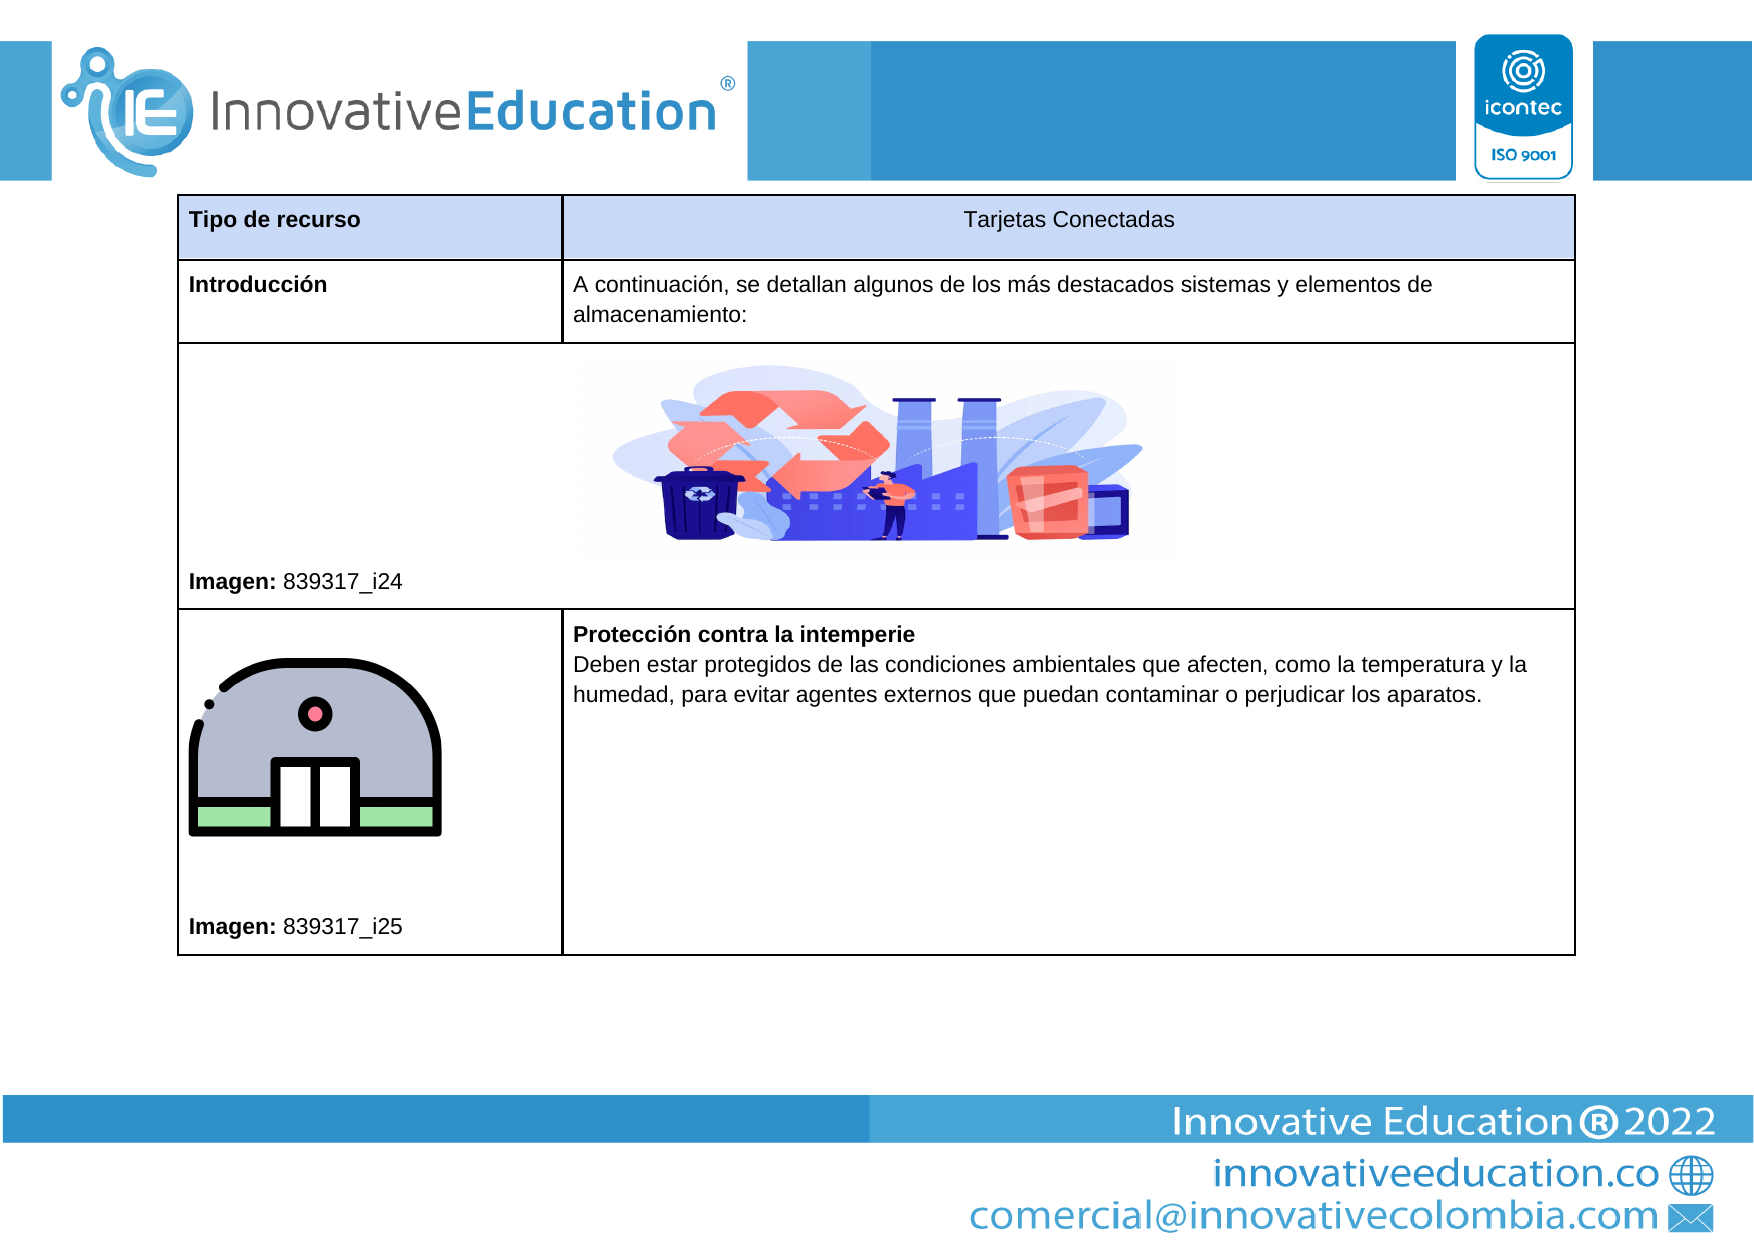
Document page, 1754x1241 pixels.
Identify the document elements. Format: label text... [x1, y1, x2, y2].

picture [188, 620, 442, 874]
table_header Tarjetas Conectadas [564, 196, 1574, 258]
picture [1471, 32, 1576, 194]
table_cell A continuación, se detallan algunos de los más destacados sistemas y elementos de almacenamiento: [564, 261, 1574, 342]
picture [2, 1093, 1754, 1239]
table_header Tipo de recurso [179, 196, 561, 258]
table_cell Imagen: 839317_i24 [179, 344, 1574, 608]
picture [577, 354, 1177, 559]
picture [0, 28, 1456, 194]
table_cell Protección contra la intemperie Deben estar protegidos de las condiciones ambientales que afecten, como la temperatura y la humedad, para evitar agentes externos que puedan contaminar o perjudicar los aparatos. [564, 610, 1574, 953]
picture [1593, 28, 1752, 194]
table_cell Introducción [179, 261, 561, 342]
table_cell Imagen: 839317_i25 [179, 610, 561, 953]
